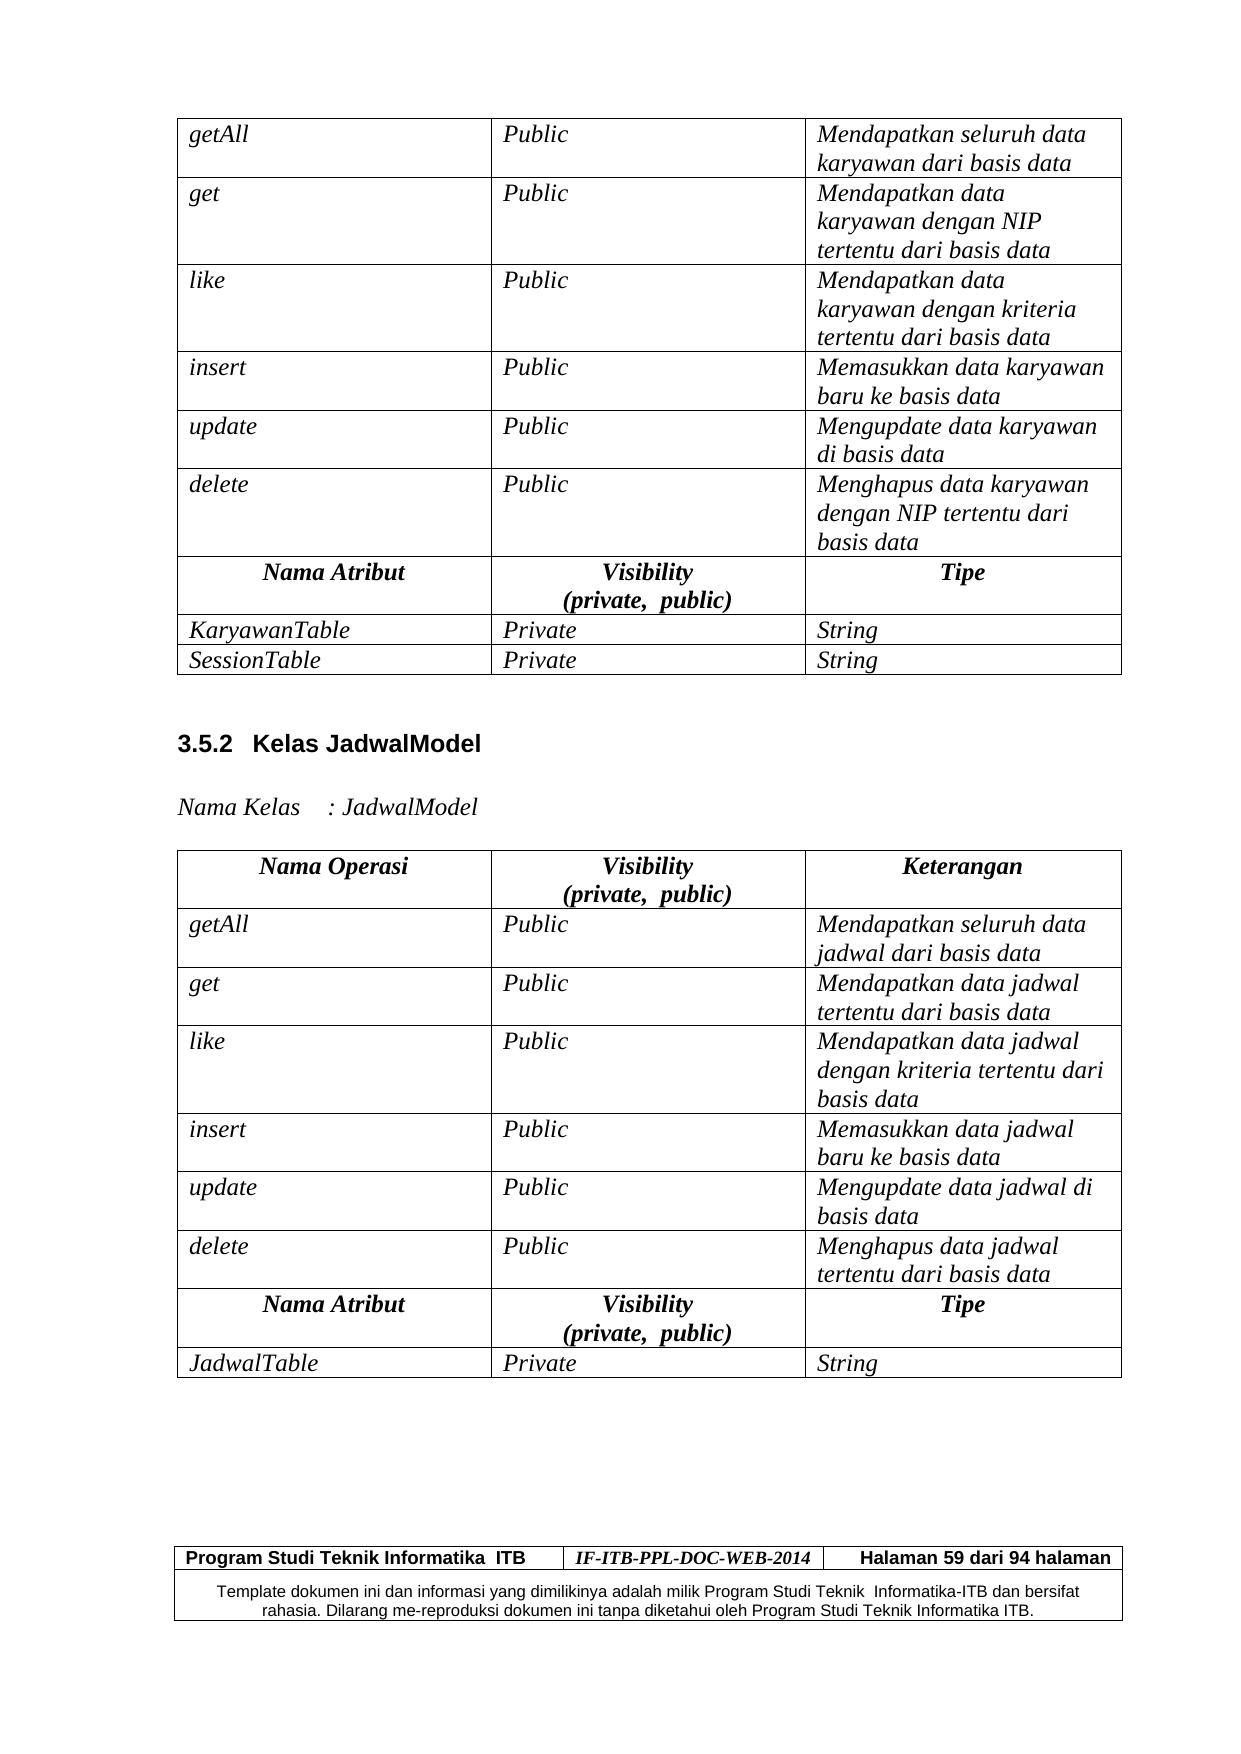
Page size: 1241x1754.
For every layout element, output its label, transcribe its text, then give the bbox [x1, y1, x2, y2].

table_header Visibility (private, public) [492, 851, 805, 908]
table_cell insert [178, 1114, 491, 1171]
table_cell Public [492, 1231, 805, 1288]
table_cell Public [492, 1114, 805, 1171]
table_cell Mengupdate data karyawan di basis data [806, 411, 1121, 468]
table_cell Public [492, 909, 805, 967]
table_cell delete [178, 469, 491, 556]
table_cell Nama Atribut [178, 1289, 491, 1347]
table_cell SessionTable [178, 645, 491, 674]
table_cell String [806, 1348, 1121, 1377]
table_cell Public [492, 411, 805, 468]
table_cell Mendapatkan seluruh data jadwal dari basis data [806, 909, 1121, 967]
table_cell delete [178, 1231, 491, 1288]
table_cell KaryawanTable [178, 615, 491, 644]
table_cell Mendapatkan data karyawan dengan NIP tertentu dari basis data [806, 178, 1121, 264]
subtitle Kelas JadwalModel [177, 728, 1122, 757]
table_header Keterangan [806, 851, 1121, 908]
table_cell Mendapatkan data jadwal tertentu dari basis data [806, 968, 1121, 1025]
table_cell Private [492, 645, 805, 674]
table_cell String [806, 645, 1121, 674]
table_header Nama Operasi [178, 851, 491, 908]
table_cell Mendapatkan data jadwal dengan kriteria tertentu dari basis data [806, 1026, 1121, 1113]
text Nama Kelas : JadwalModel [177, 792, 1122, 821]
table_cell Tipe [806, 557, 1121, 614]
table_cell Memasukkan data karyawan baru ke basis data [806, 352, 1121, 410]
table_cell getAll [178, 119, 491, 177]
table_cell Public [492, 469, 805, 556]
table_cell Public [492, 178, 805, 264]
table_cell Tipe [806, 1289, 1121, 1347]
table_cell Public [492, 1172, 805, 1230]
table_cell Private [492, 615, 805, 644]
table_cell like [178, 1026, 491, 1113]
table_cell insert [178, 352, 491, 410]
table_cell Public [492, 1026, 805, 1113]
table_cell getAll [178, 909, 491, 967]
table_cell Public [492, 968, 805, 1025]
table_cell Public [492, 352, 805, 410]
table_cell Visibility (private, public) [492, 557, 805, 614]
table_cell Menghapus data karyawan dengan NIP tertentu dari basis data [806, 469, 1121, 556]
table_cell String [806, 615, 1121, 644]
table_cell Mengupdate data jadwal di basis data [806, 1172, 1121, 1230]
table_cell like [178, 265, 491, 351]
table_cell update [178, 411, 491, 468]
table_cell get [178, 178, 491, 264]
table_cell Private [492, 1348, 805, 1377]
table_cell Public [492, 265, 805, 351]
table_cell JadwalTable [178, 1348, 491, 1377]
table_cell get [178, 968, 491, 1025]
table_cell Mendapatkan seluruh data karyawan dari basis data [806, 119, 1121, 177]
table_cell Visibility (private, public) [492, 1289, 805, 1347]
table_cell Memasukkan data jadwal baru ke basis data [806, 1114, 1121, 1171]
table_cell Nama Atribut [178, 557, 491, 614]
table_cell Public [492, 119, 805, 177]
table_cell update [178, 1172, 491, 1230]
table_cell Menghapus data jadwal tertentu dari basis data [806, 1231, 1121, 1288]
table_cell Mendapatkan data karyawan dengan kriteria tertentu dari basis data [806, 265, 1121, 351]
